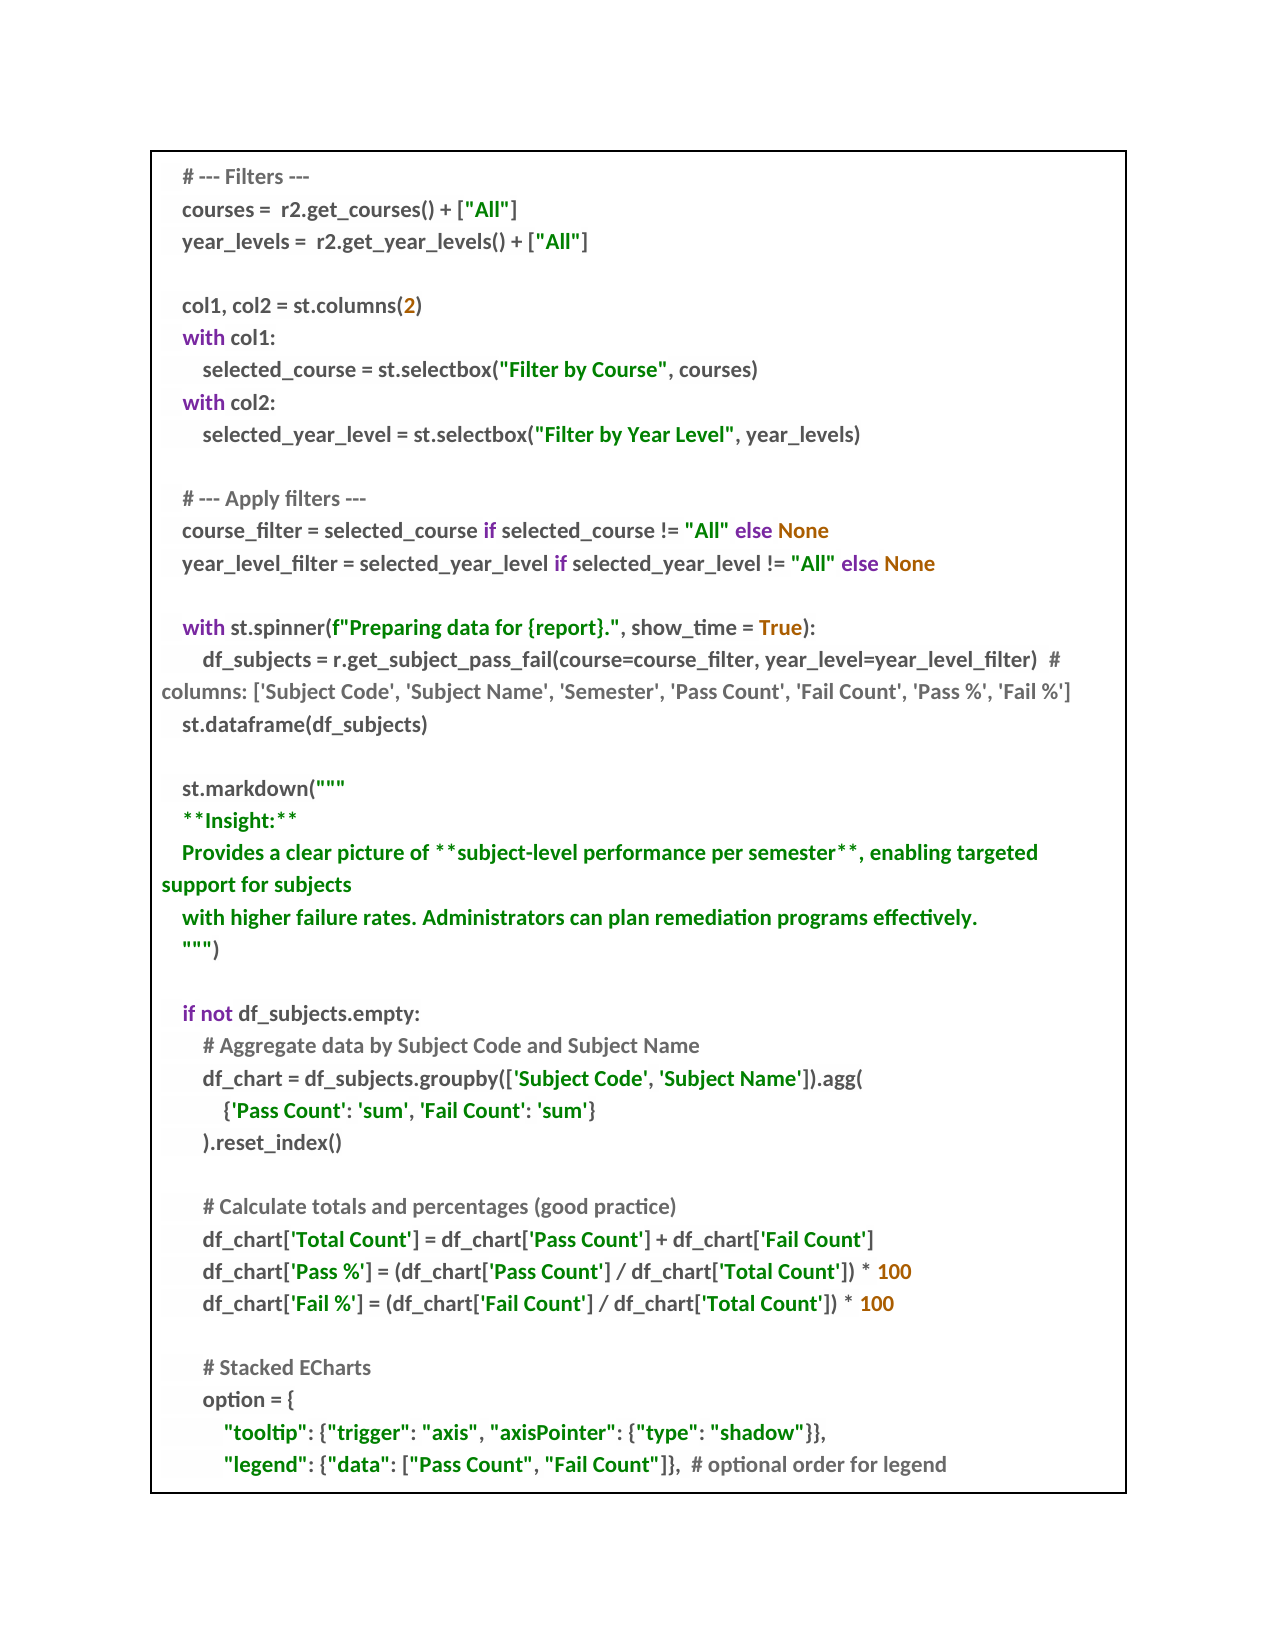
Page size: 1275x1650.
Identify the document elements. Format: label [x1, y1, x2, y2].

table_header [152, 152, 1125, 1492]
